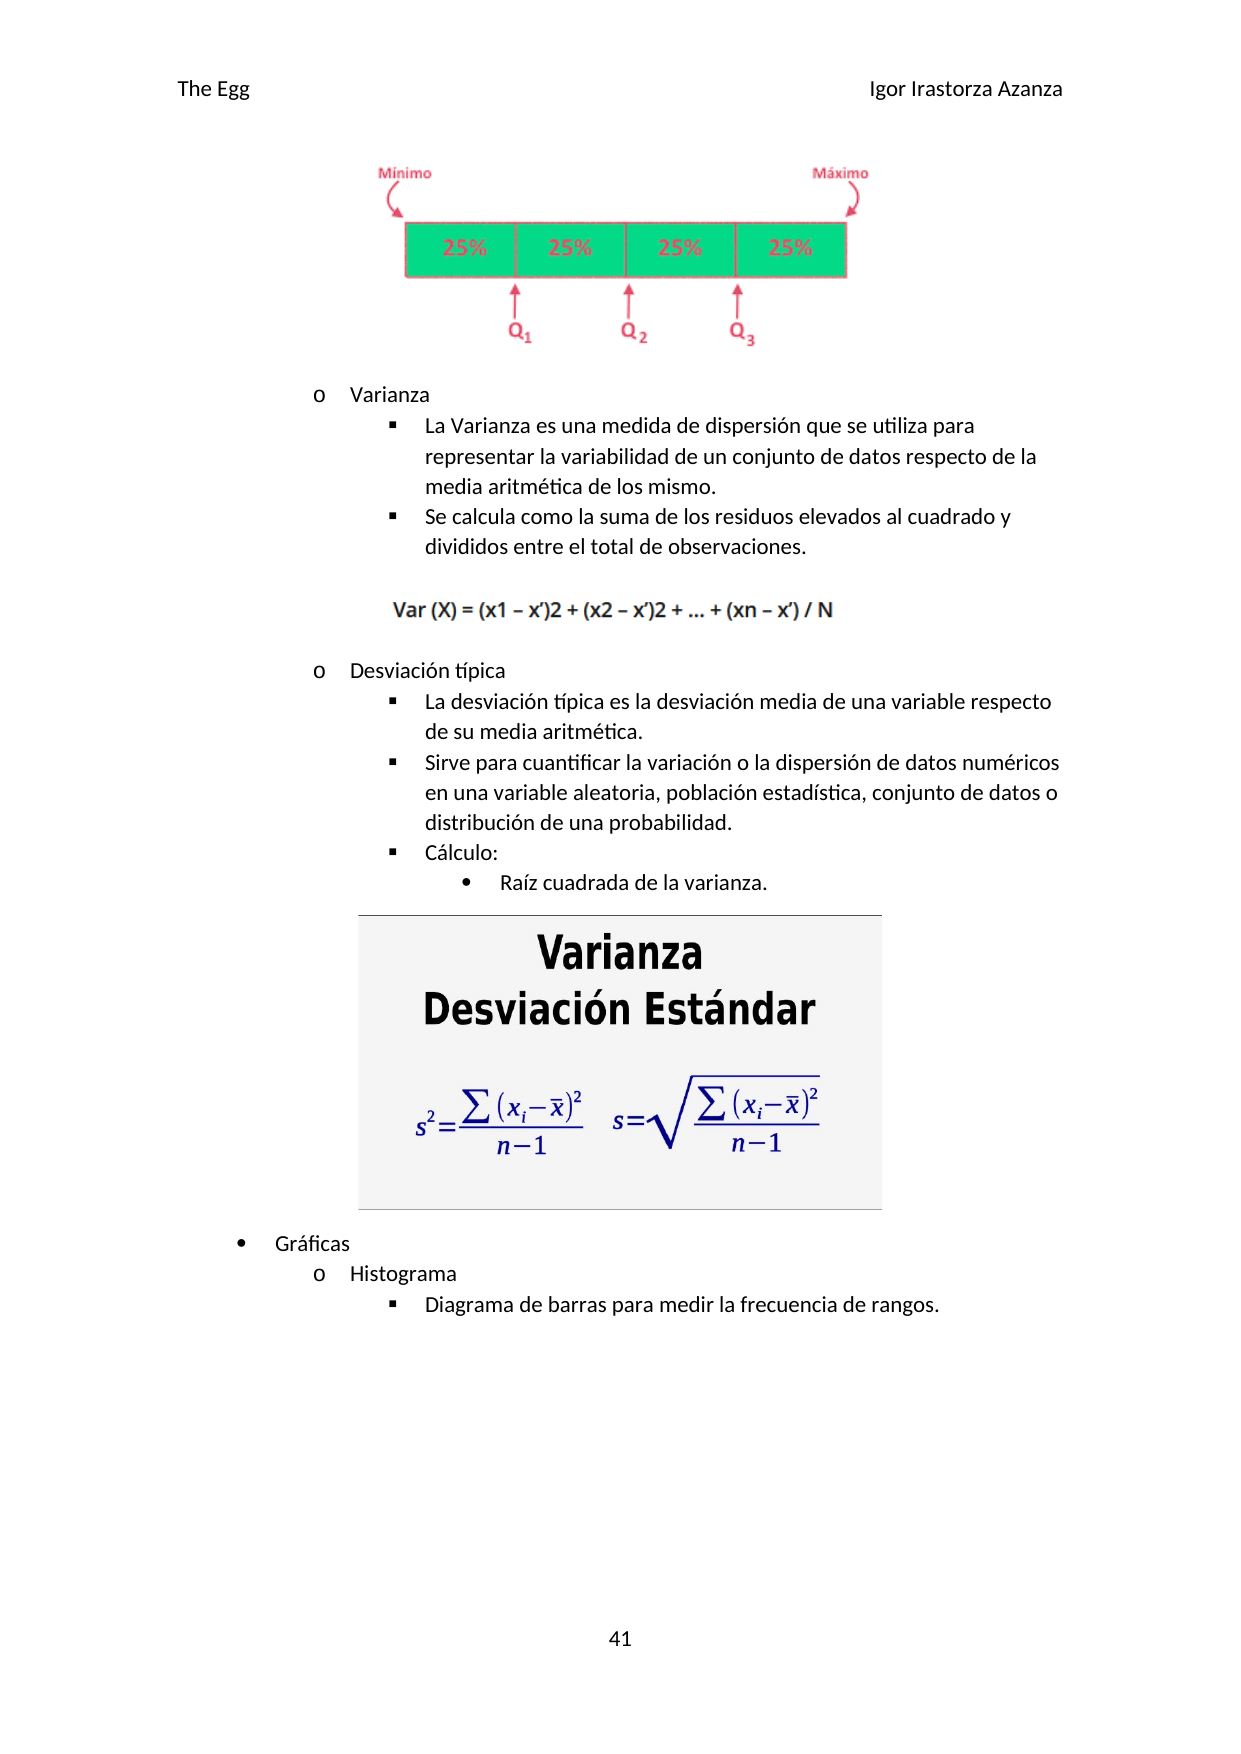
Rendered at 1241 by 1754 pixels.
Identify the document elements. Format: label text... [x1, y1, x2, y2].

picture [358, 915, 882, 1210]
list Varianza [312, 380, 1063, 409]
picture [382, 579, 859, 637]
list Diagrama de barras para medir la frecuencia de rangos. [387, 1290, 1063, 1318]
list Gráficas [237, 1229, 1063, 1257]
list Sirve para cuantificar la variación o la dispersión de datos numéricos en una variable aleatoria, población estadística, conjunto de datos o distribución de una probabilidad. [387, 748, 1063, 836]
list La desviación típica es la desviación media de una variable respecto de su media aritmética. [387, 687, 1063, 745]
list Se calcula como la suma de los residuos elevados al cuadrado y divididos entre el total de observaciones. [387, 502, 1063, 561]
list Raíz cuadrada de la varianza. [462, 868, 1063, 896]
list Cálculo: [387, 838, 1063, 866]
list La Varianza es una medida de dispersión que se utiliza para representar la variabilidad de un conjunto de datos respecto de la media aritmética de los mismo. [387, 412, 1063, 500]
picture [333, 147, 907, 362]
list Histograma [312, 1259, 1063, 1288]
list Desviación típica [312, 656, 1063, 685]
